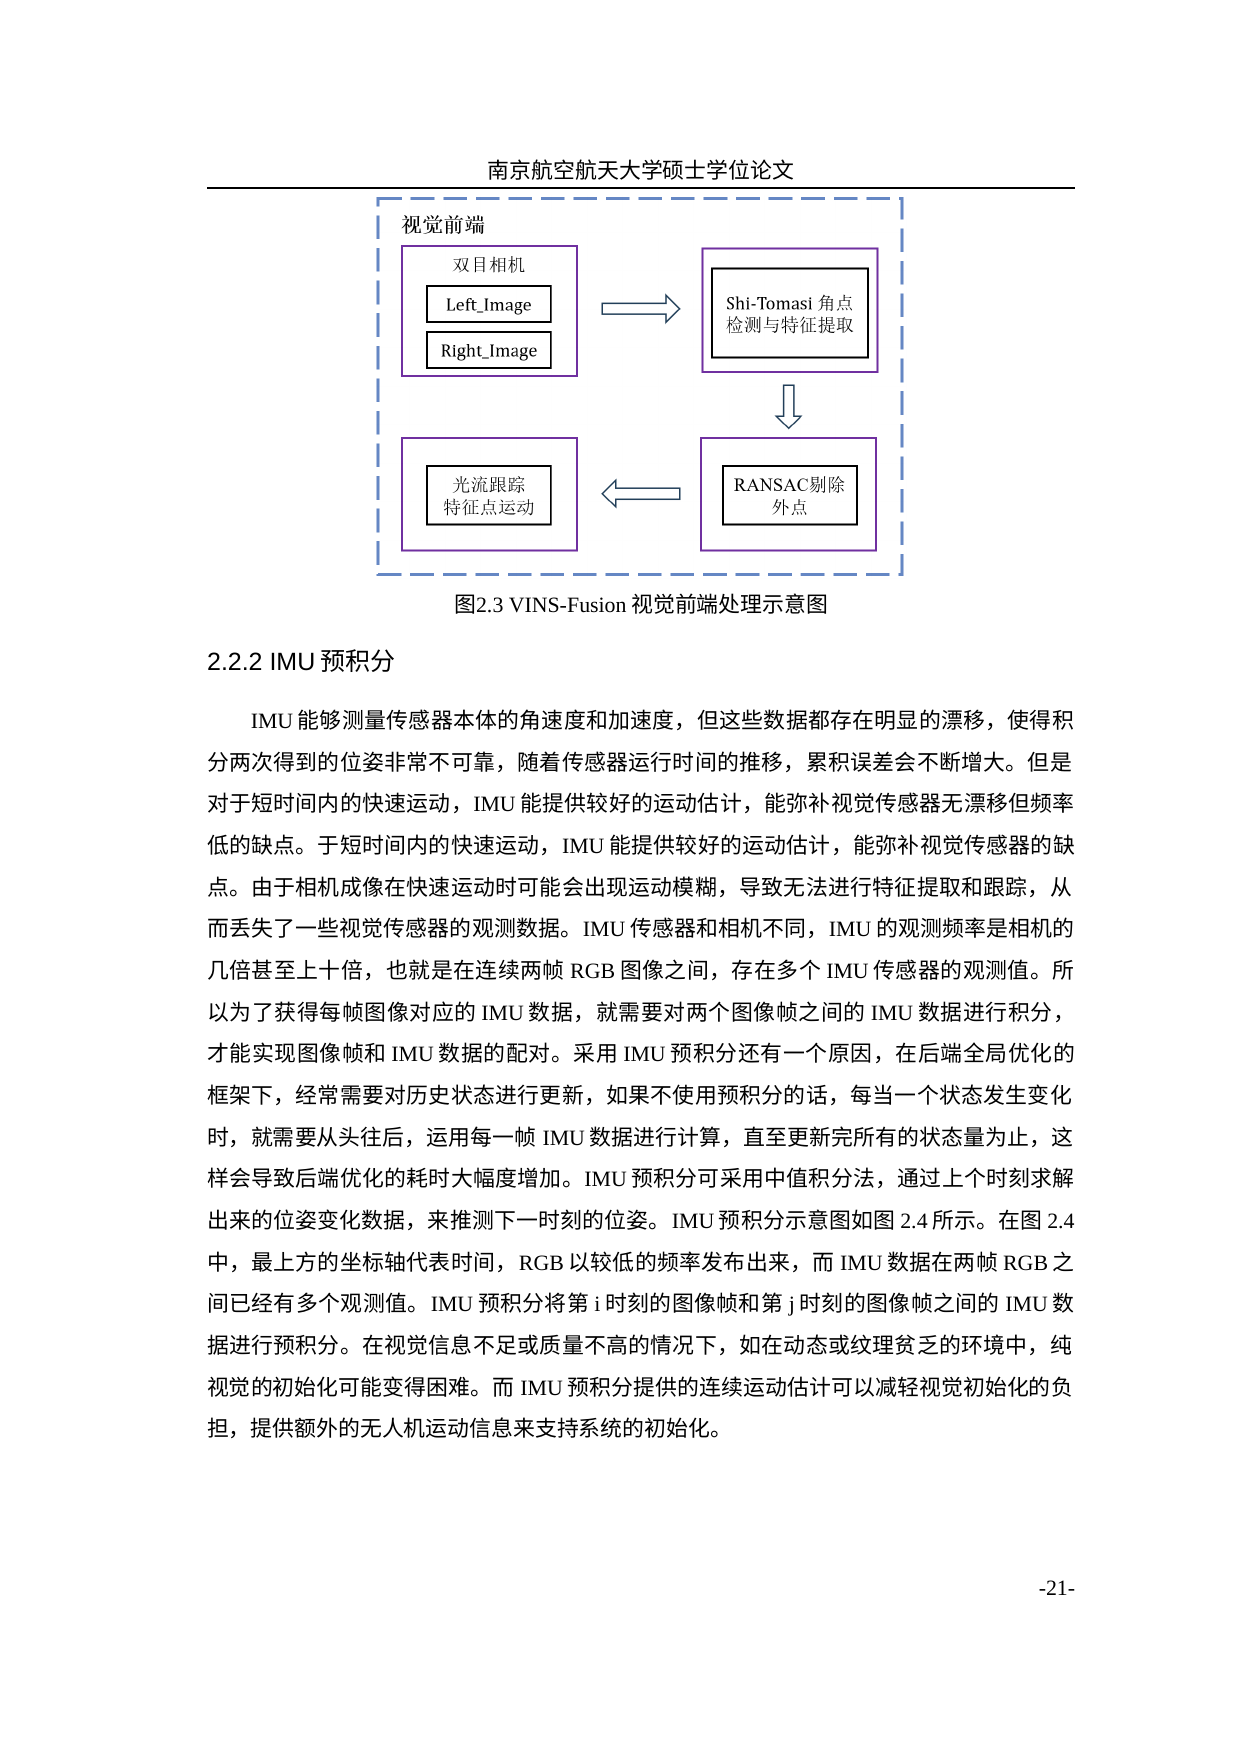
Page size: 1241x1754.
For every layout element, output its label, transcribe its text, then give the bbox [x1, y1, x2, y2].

subtitle IMU预积分 [207, 637, 1075, 678]
picture [374, 195, 907, 579]
